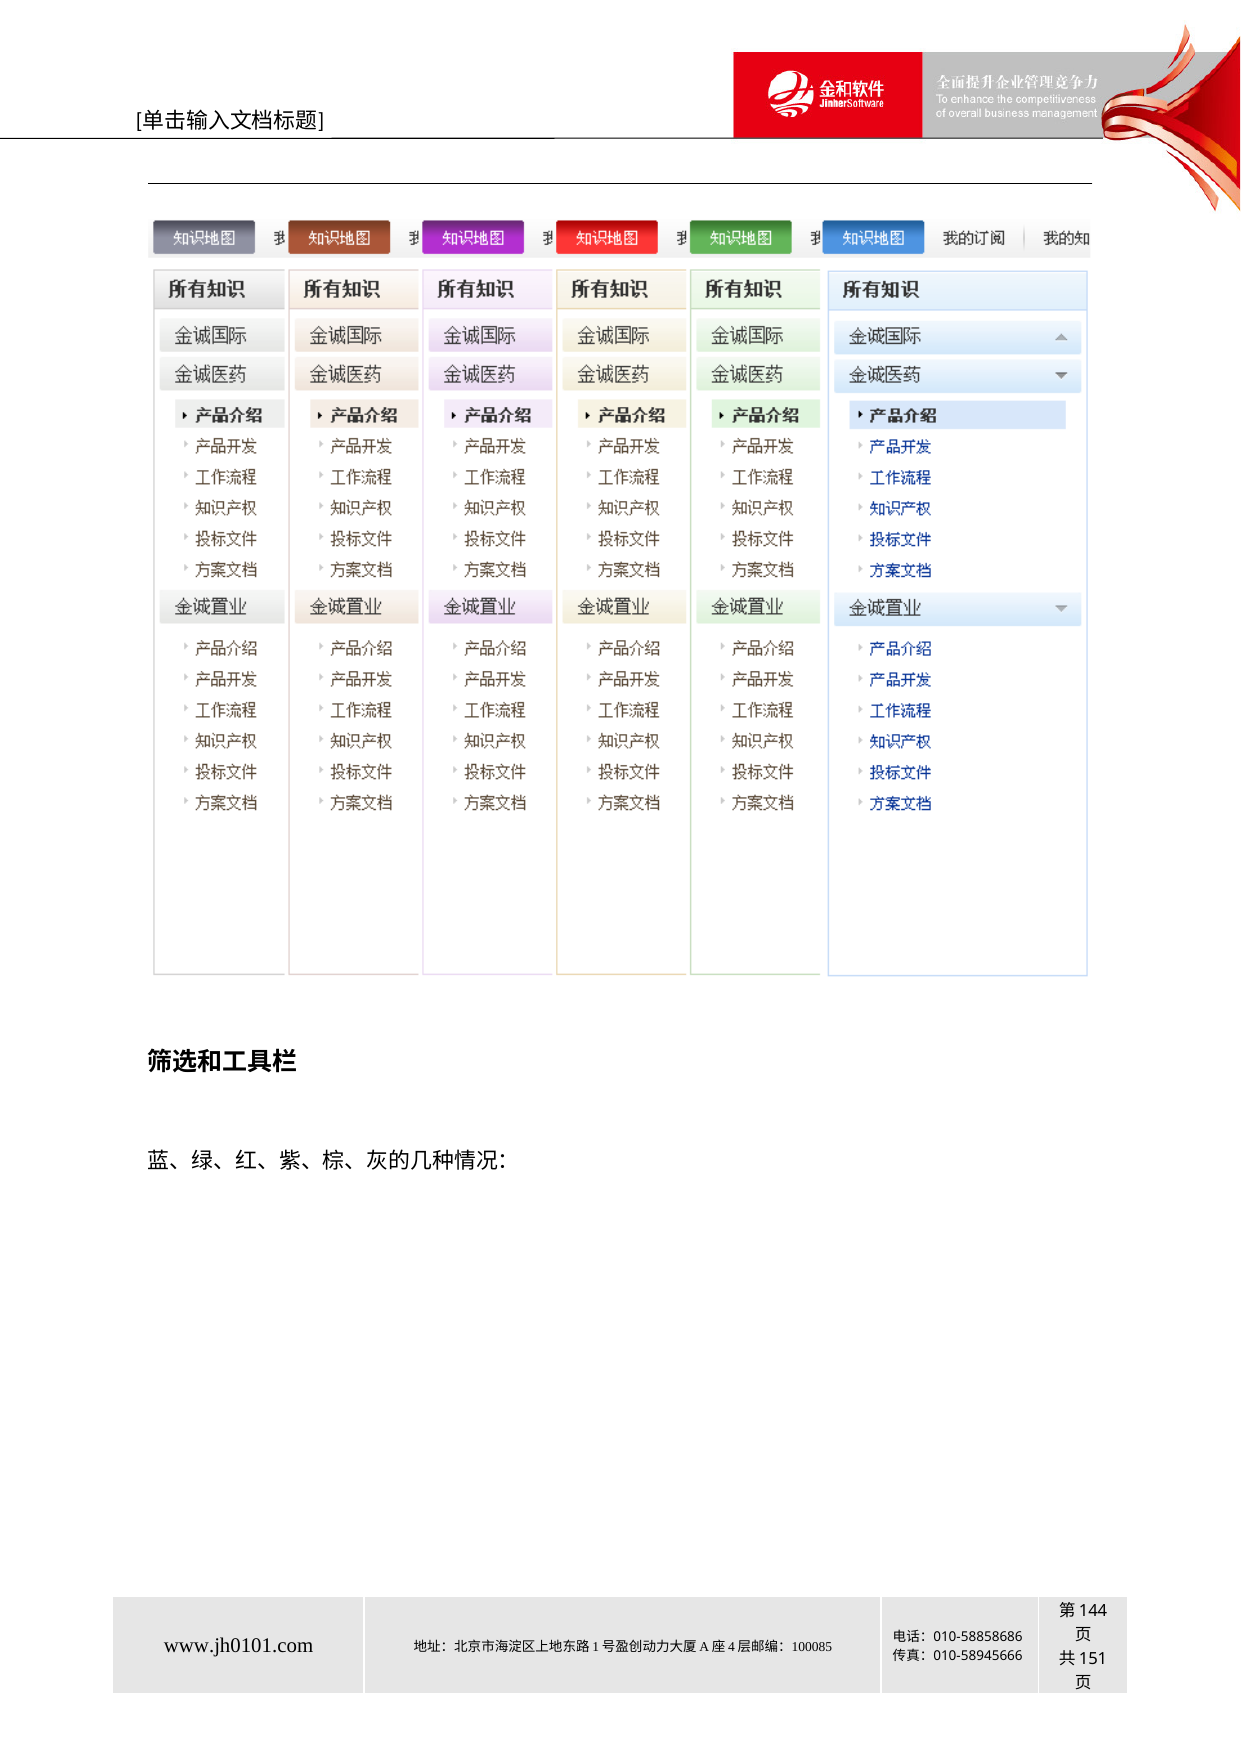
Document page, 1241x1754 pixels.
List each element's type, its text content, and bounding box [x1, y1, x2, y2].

text 蓝、绿、红、紫、棕、灰的几种情况： [148, 1143, 1092, 1175]
picture [147, 0, 1241, 979]
subtitle 筛选和工具栏 [148, 1027, 1092, 1092]
